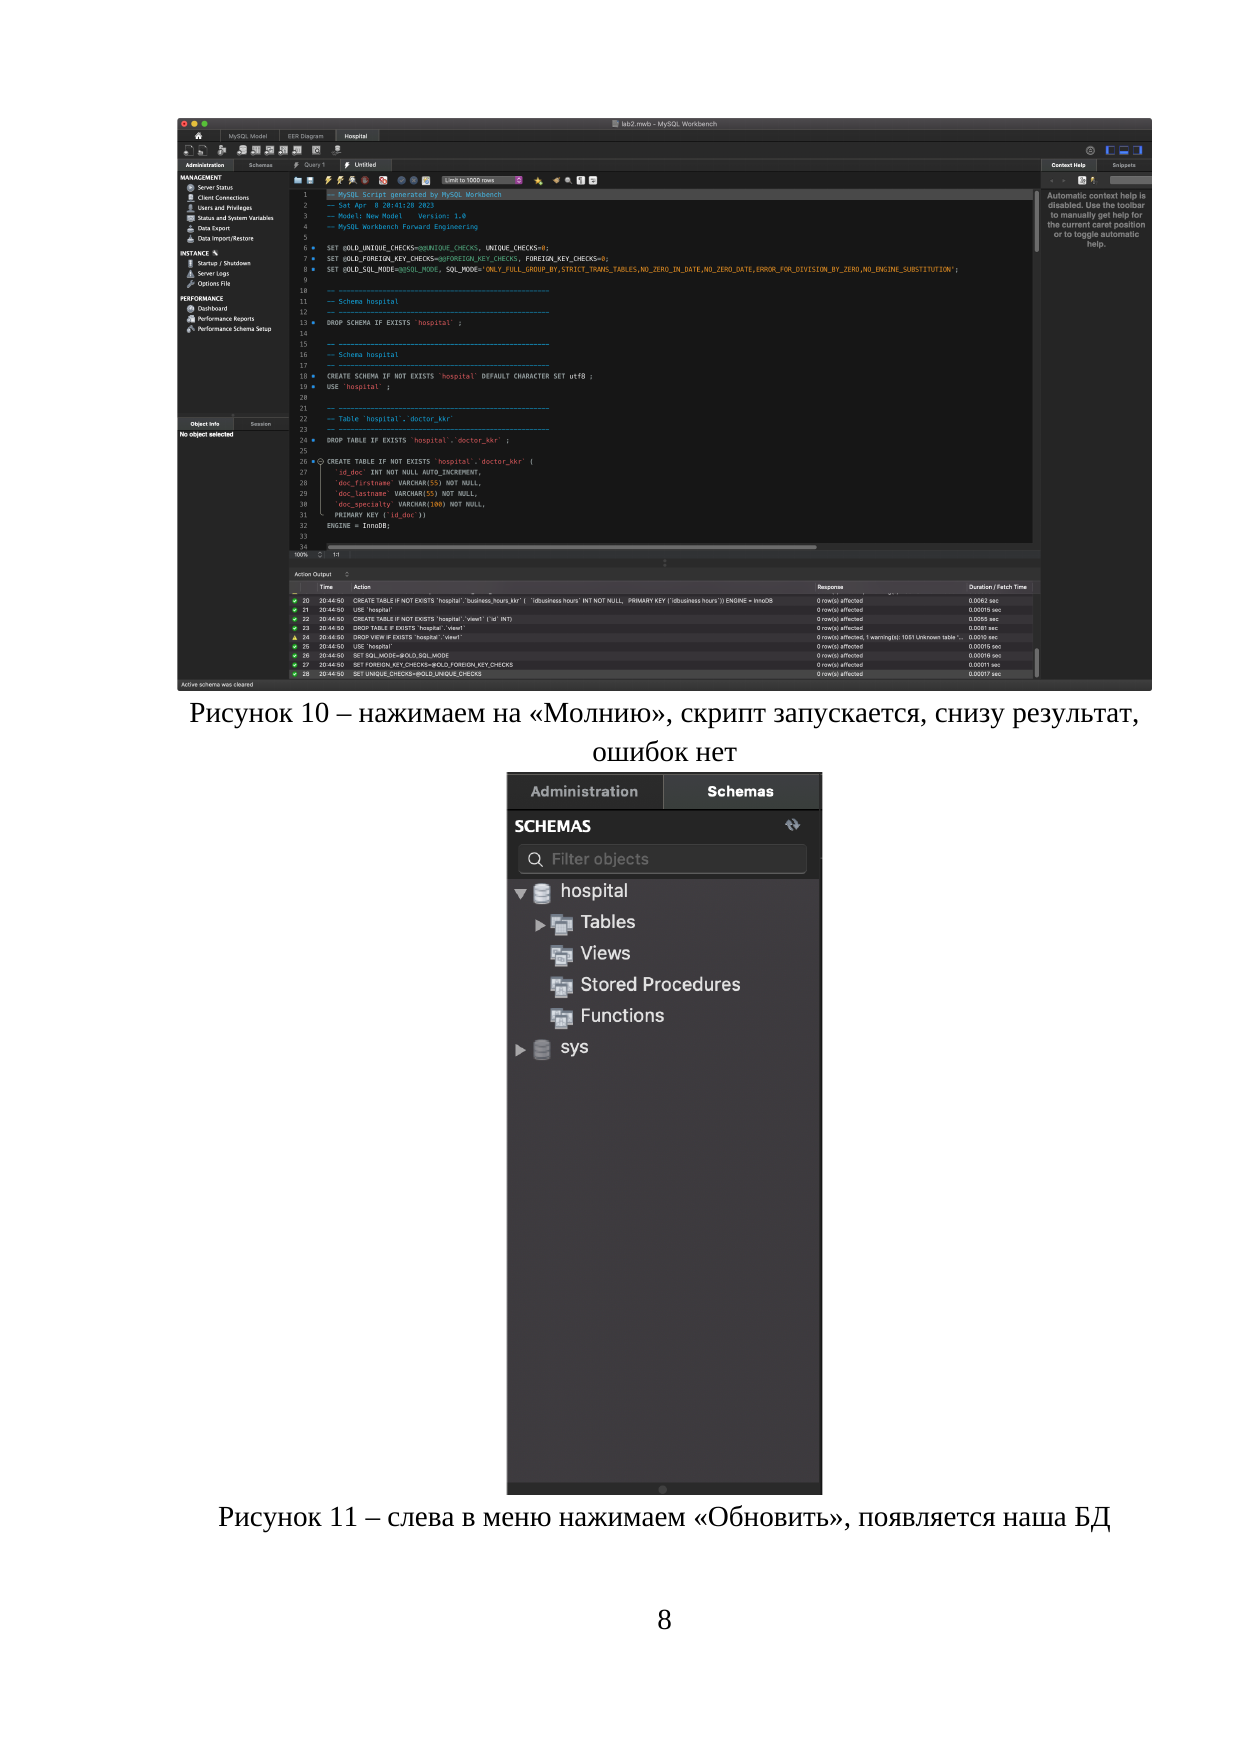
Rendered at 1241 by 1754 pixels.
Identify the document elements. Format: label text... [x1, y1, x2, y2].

picture [506, 772, 823, 1495]
text Рисунок 10 – нажимаем на «Молнию», скрипт запускается, снизу результат, ошибок нет [177, 691, 1152, 767]
picture [177, 118, 1152, 691]
